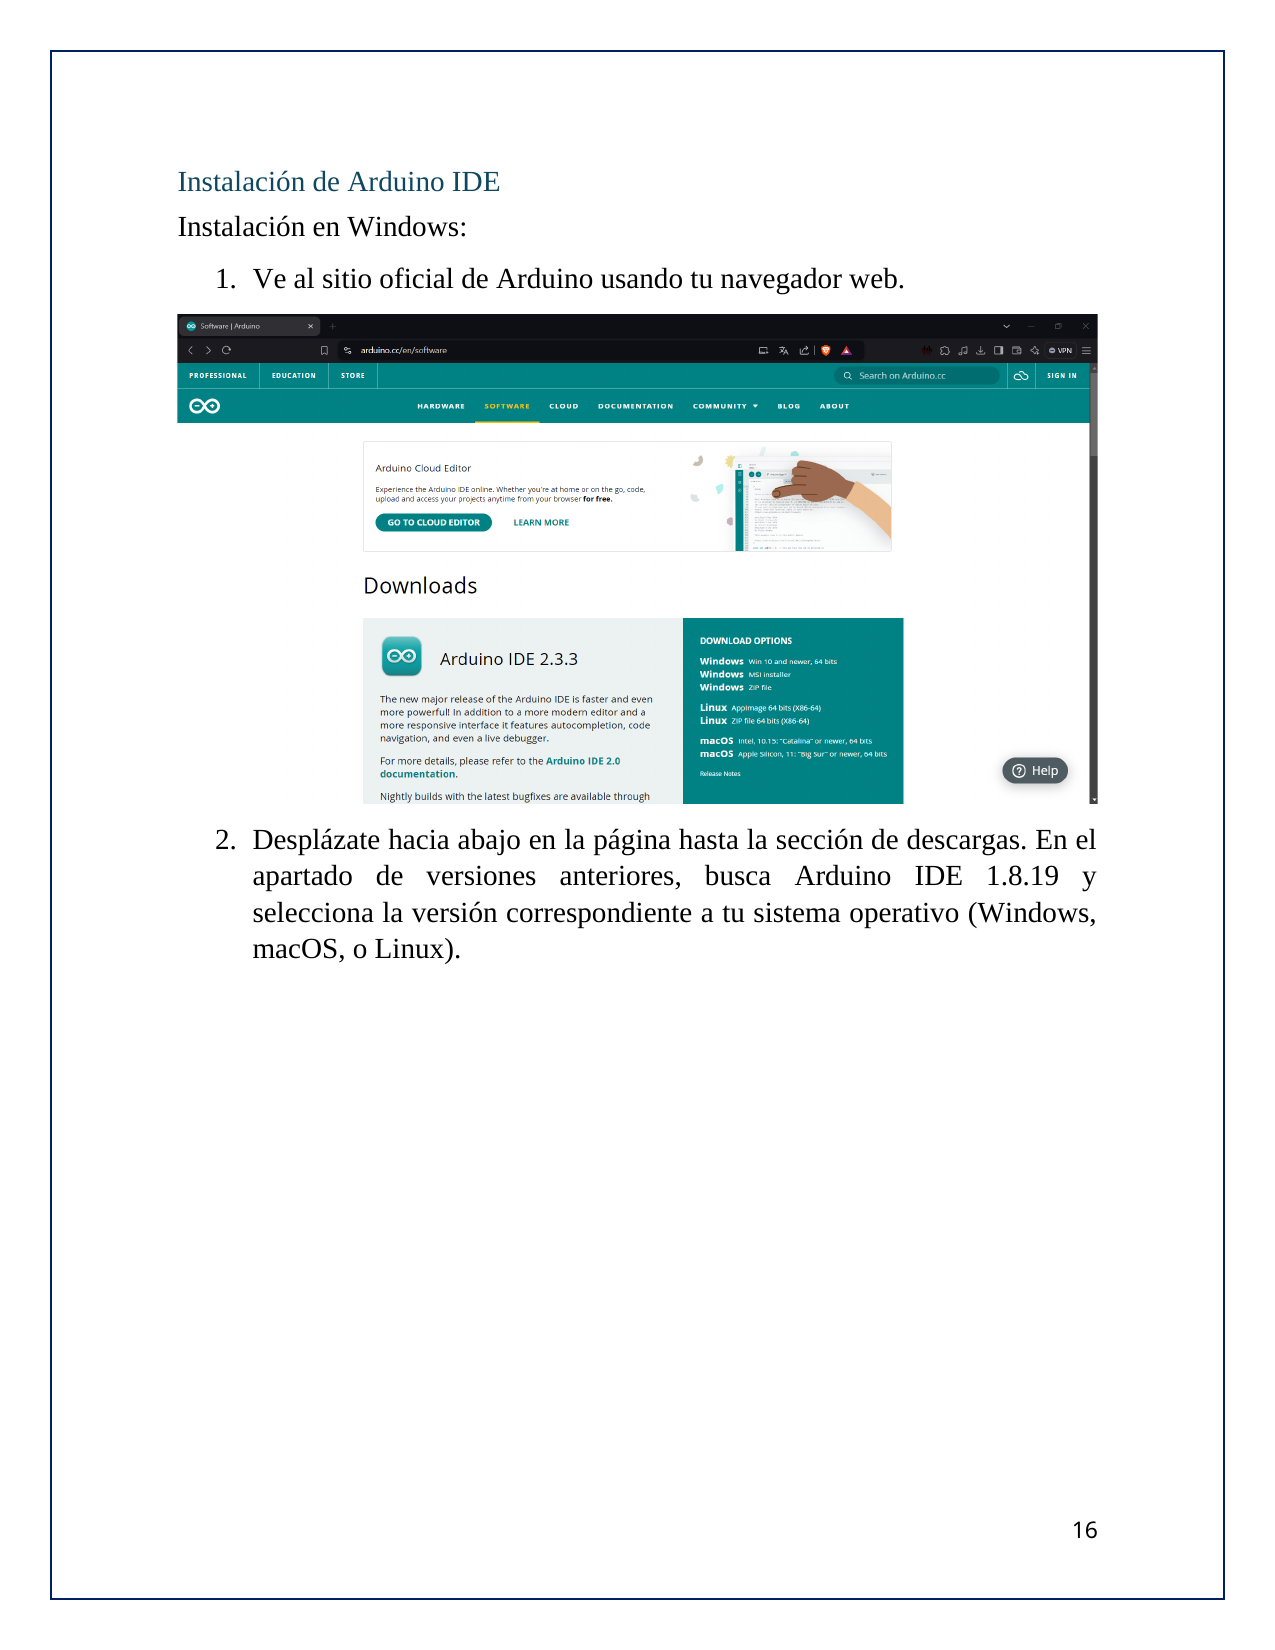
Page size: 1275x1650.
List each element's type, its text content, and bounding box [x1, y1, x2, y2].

list Ve al sitio oficial de Arduino usando tu navegador web. [215, 262, 1098, 295]
subtitle Instalación de Arduino IDE [177, 164, 1098, 198]
list Desplázate hacia abajo en la página hasta la sección de descargas. En el apartado de versiones anteriores, busca Arduino IDE 1.8.19 y selecciona la versión correspondiente a tu sistema operativo (Windows, macOS, o Linux). [215, 822, 1098, 964]
text Instalación en Windows: [177, 209, 1098, 242]
picture [177, 314, 1098, 804]
